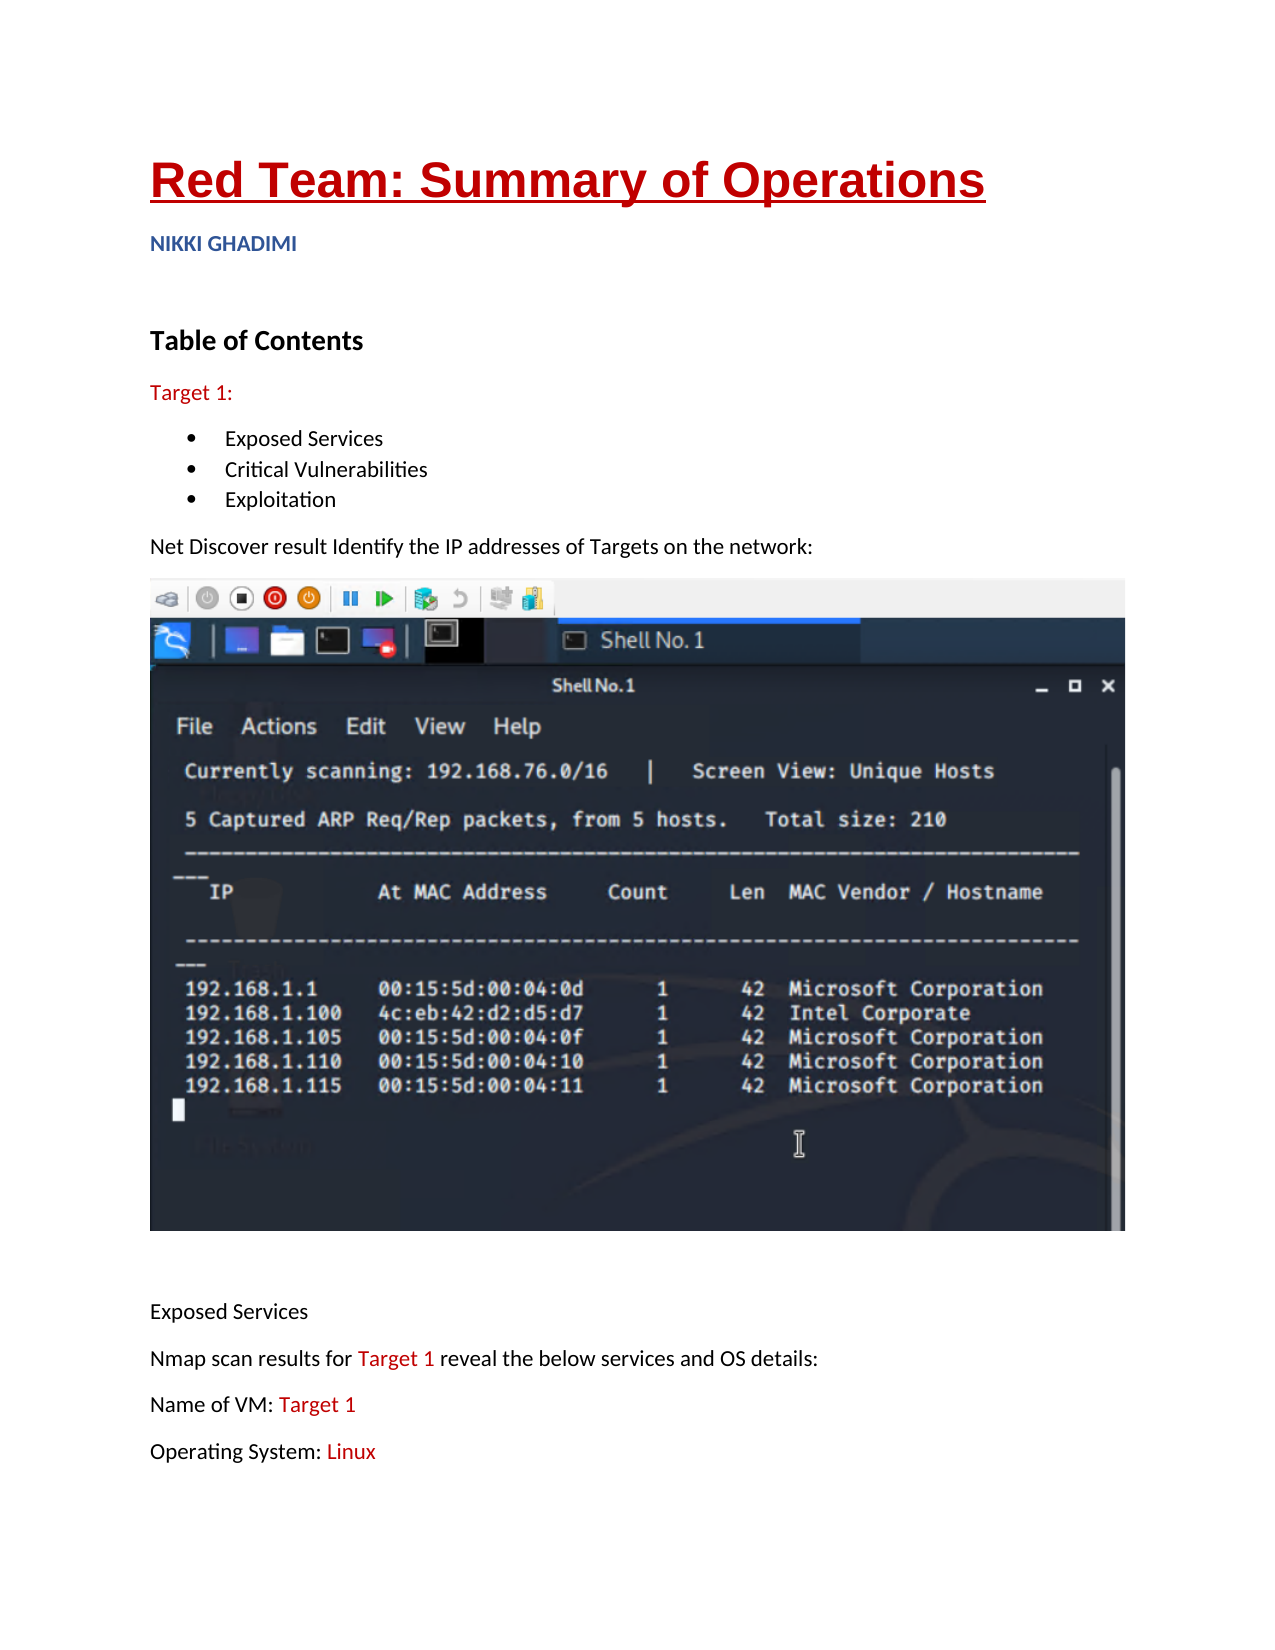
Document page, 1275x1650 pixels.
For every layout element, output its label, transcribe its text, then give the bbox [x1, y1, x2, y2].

text Target 1: [150, 378, 1125, 406]
picture [150, 578, 1125, 1231]
list Exposed Services [187, 424, 1125, 452]
text Nmap scan results for Target 1 reveal the below services and OS details: [150, 1344, 1125, 1372]
text Table of Contents [150, 322, 1125, 358]
text Exposed Services [150, 1297, 1125, 1325]
list Exploitation [187, 485, 1125, 513]
text Red Team: Summary of Operations [150, 150, 1125, 207]
text Net Discover result Identify the IP addresses of Targets on the network: [150, 532, 1125, 560]
text Operating System: Linux [150, 1437, 1125, 1465]
list Critical Vulnerabilities [187, 455, 1125, 483]
text NIKKI GHADIMI [150, 229, 1125, 257]
text Name of VM: Target 1 [150, 1391, 1125, 1418]
